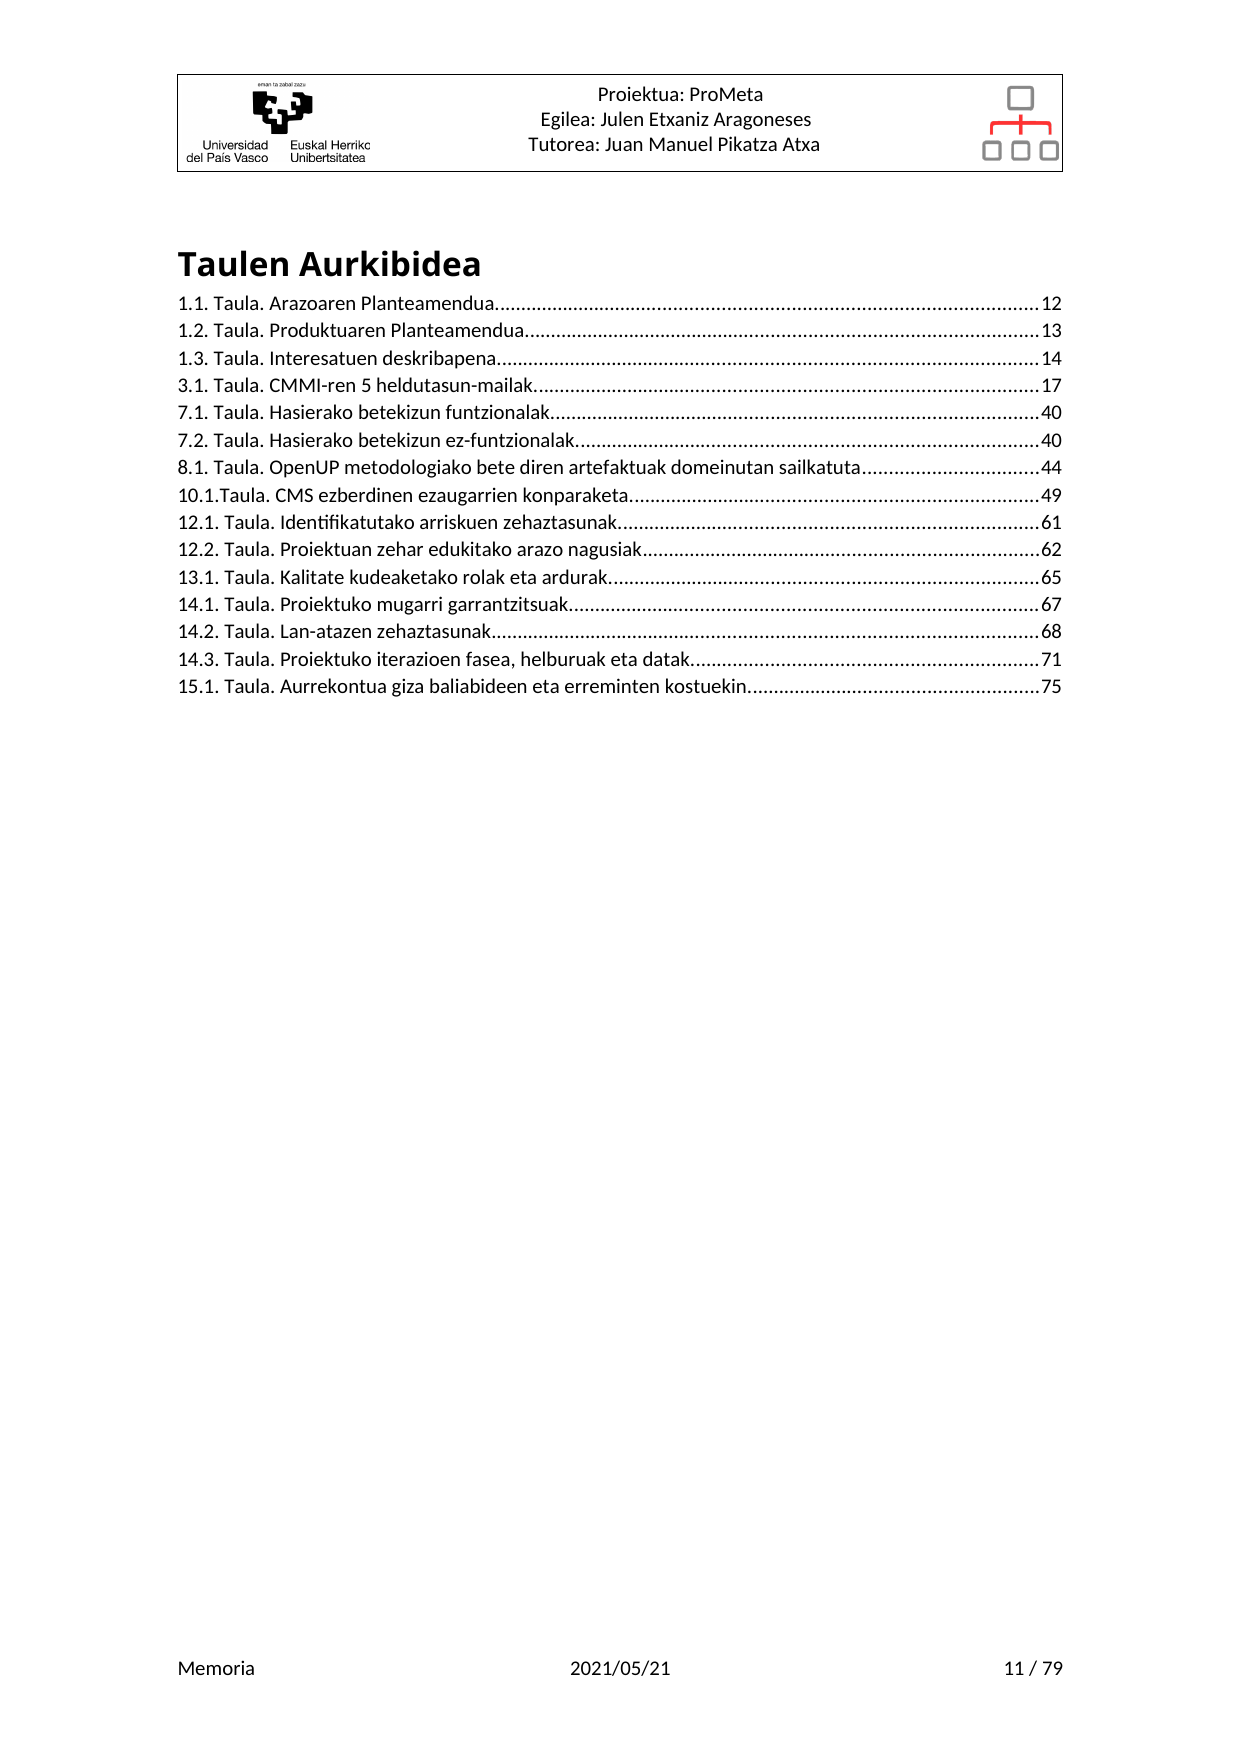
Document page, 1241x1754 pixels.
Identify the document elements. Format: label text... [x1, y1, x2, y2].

text 7.1. Taula. Hasierako betekizun funtzionalak. 40 [177, 399, 1063, 425]
text 1.1. Taula. Arazoaren Planteamendua. 12 [177, 290, 1063, 315]
text 8.1. Taula. OpenUP metodologiako bete diren artefaktuak domeinutan sailkatuta 44 [177, 454, 1063, 480]
picture [978, 80, 1060, 162]
subtitle Taulen Aurkibidea [177, 241, 1063, 286]
picture [182, 80, 370, 162]
text 12.1. Taula. Identifikatutako arriskuen zehaztasunak. 61 [177, 509, 1063, 534]
text 10.1.Taula. CMS ezberdinen ezaugarrien konparaketa. 49 [177, 482, 1063, 507]
text 7.2. Taula. Hasierako betekizun ez-funtzionalak. 40 [177, 427, 1063, 452]
text 15.1. Taula. Aurrekontua giza baliabideen eta erreminten kostuekin. 75 [177, 673, 1063, 699]
text 1.3. Taula. Interesatuen deskribapena. 14 [177, 345, 1063, 370]
text 14.3. Taula. Proiektuko iterazioen fasea, helburuak eta datak. 71 [177, 646, 1063, 672]
text 14.2. Taula. Lan-atazen zehaztasunak 68 [177, 619, 1063, 644]
text 14.1. Taula. Proiektuko mugarri garrantzitsuak. 67 [177, 591, 1063, 617]
text 12.2. Taula. Proiektuan zehar edukitako arazo nagusiak 62 [177, 537, 1063, 562]
text 3.1. Taula. CMMI-ren 5 heldutasun-mailak. 17 [177, 372, 1063, 398]
text 13.1. Taula. Kalitate kudeaketako rolak eta ardurak. 65 [177, 564, 1063, 589]
text 1.2. Taula. Produktuaren Planteamendua. 13 [177, 317, 1063, 343]
